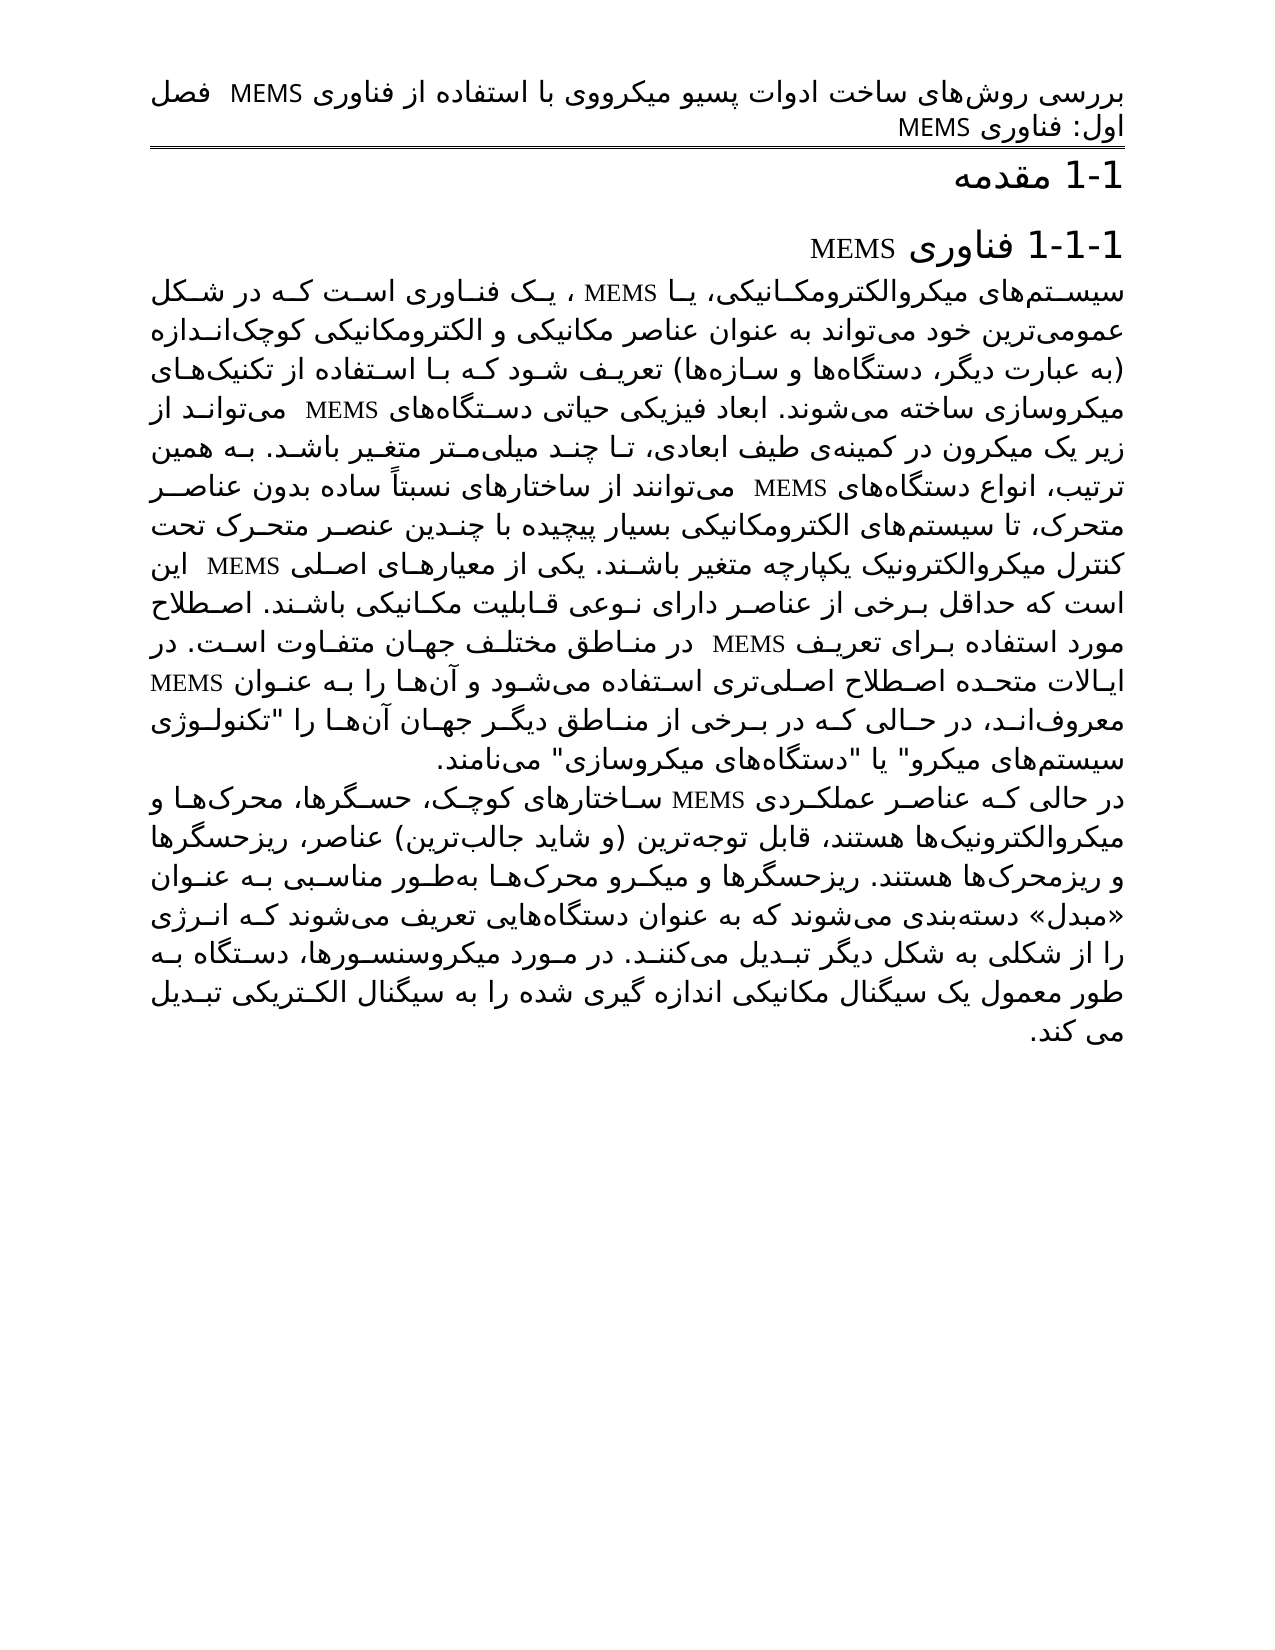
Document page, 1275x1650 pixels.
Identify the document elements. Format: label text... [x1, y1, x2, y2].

subtitle 1-1 مقدمه [150, 154, 1125, 198]
text سیستم‌های میکروالکترومکانیکی، یا MEMS ، یک فناوری است که در شکل عمومی‌ترین خود می‌تواند به عنوان عناصر مکانیکی و الکترومکانیکی کوچک‌اندازه (به عبارت دیگر، دستگاه‌ها و سازه‌ها) تعریف شود که با استفاده از تکنیک‌های میکروسازی ساخته می‌شوند. ابعاد فیزیکی حیاتی دستگاه‌های MEMS می‌تواند از زیر یک میکرون در کمینه‌ی طیف ابعادی، تا چند میلی‌متر متغیر باشد. به همین ترتیب، انواع دستگاه‌های MEMS می‌توانند از ساختارهای نسبتاً ساده بدون عناصر متحرک، تا سیستم‌های الکترومکانیکی بسیار پیچیده با چندین عنصر متحرک تحت کنترل میکروالکترونیک یکپارچه متغیر باشند. یکی از معیارهای اصلی MEMS این است که حداقل برخی از عناصر دارای نوعی قابلیت مکانیکی باشند. اصطلاح مورد استفاده برای تعریف MEMS در مناطق مختلف جهان متفاوت است. در ایالات متحده اصطلاح اصلی‌تری استفاده می‌شود و آن‌ها را به عنوان MEMS معروف‌اند، در حالی که در برخی از مناطق دیگر جهان آن‌ها را "تکنولوژی سیستم‌های میکرو" یا "دستگاه‌های میکروسازی" می‌نامند. [150, 274, 1125, 776]
text در حالی که عناصر عملکردی MEMS ساختارهای کوچک، حسگرها، محرک‌ها و میکروالکترونیک‌ها هستند، قابل توجه‌ترین (و شاید جالب‌ترین) عناصر، ریزحسگرها و ریزمحرک‌ها هستند. ریزحسگرها و میکرو محرک‌ها به‌طور مناسبی به عنوان «مبدل» دسته‌بندی می‌شوند که به عنوان دستگاه‌هایی تعریف می‌شوند که انرژی را از شکلی به شکل دیگر تبدیل می‌کنند. در مورد میکروسنسورها، دستگاه به طور معمول یک سیگنال مکانیکی اندازه گیری شده را به سیگنال الکتریکی تبدیل می کند. [150, 781, 1125, 1049]
subtitle 1-1-1 فناوری MEMS [150, 224, 1125, 267]
